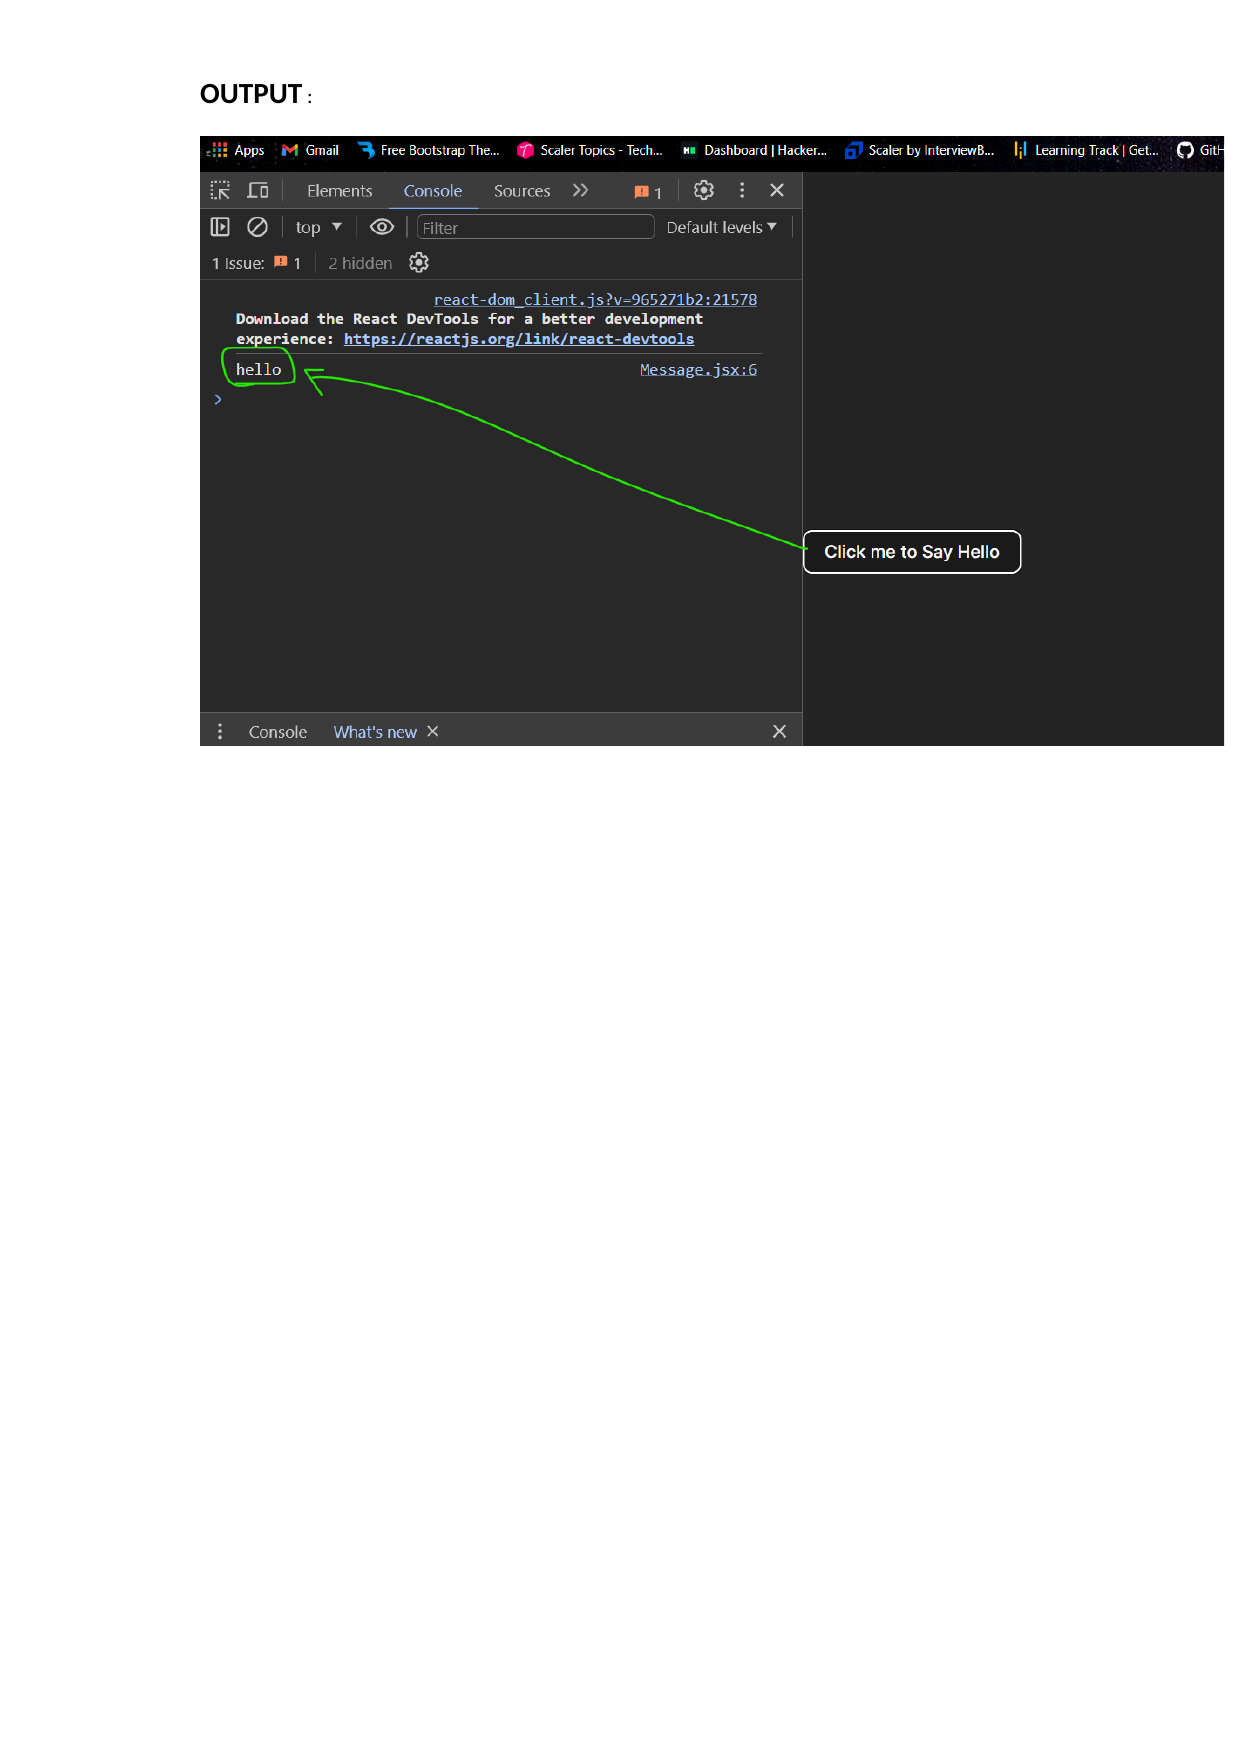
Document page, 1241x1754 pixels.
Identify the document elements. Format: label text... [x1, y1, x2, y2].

list OUTPUT : [200, 75, 1165, 111]
picture [200, 136, 1225, 746]
